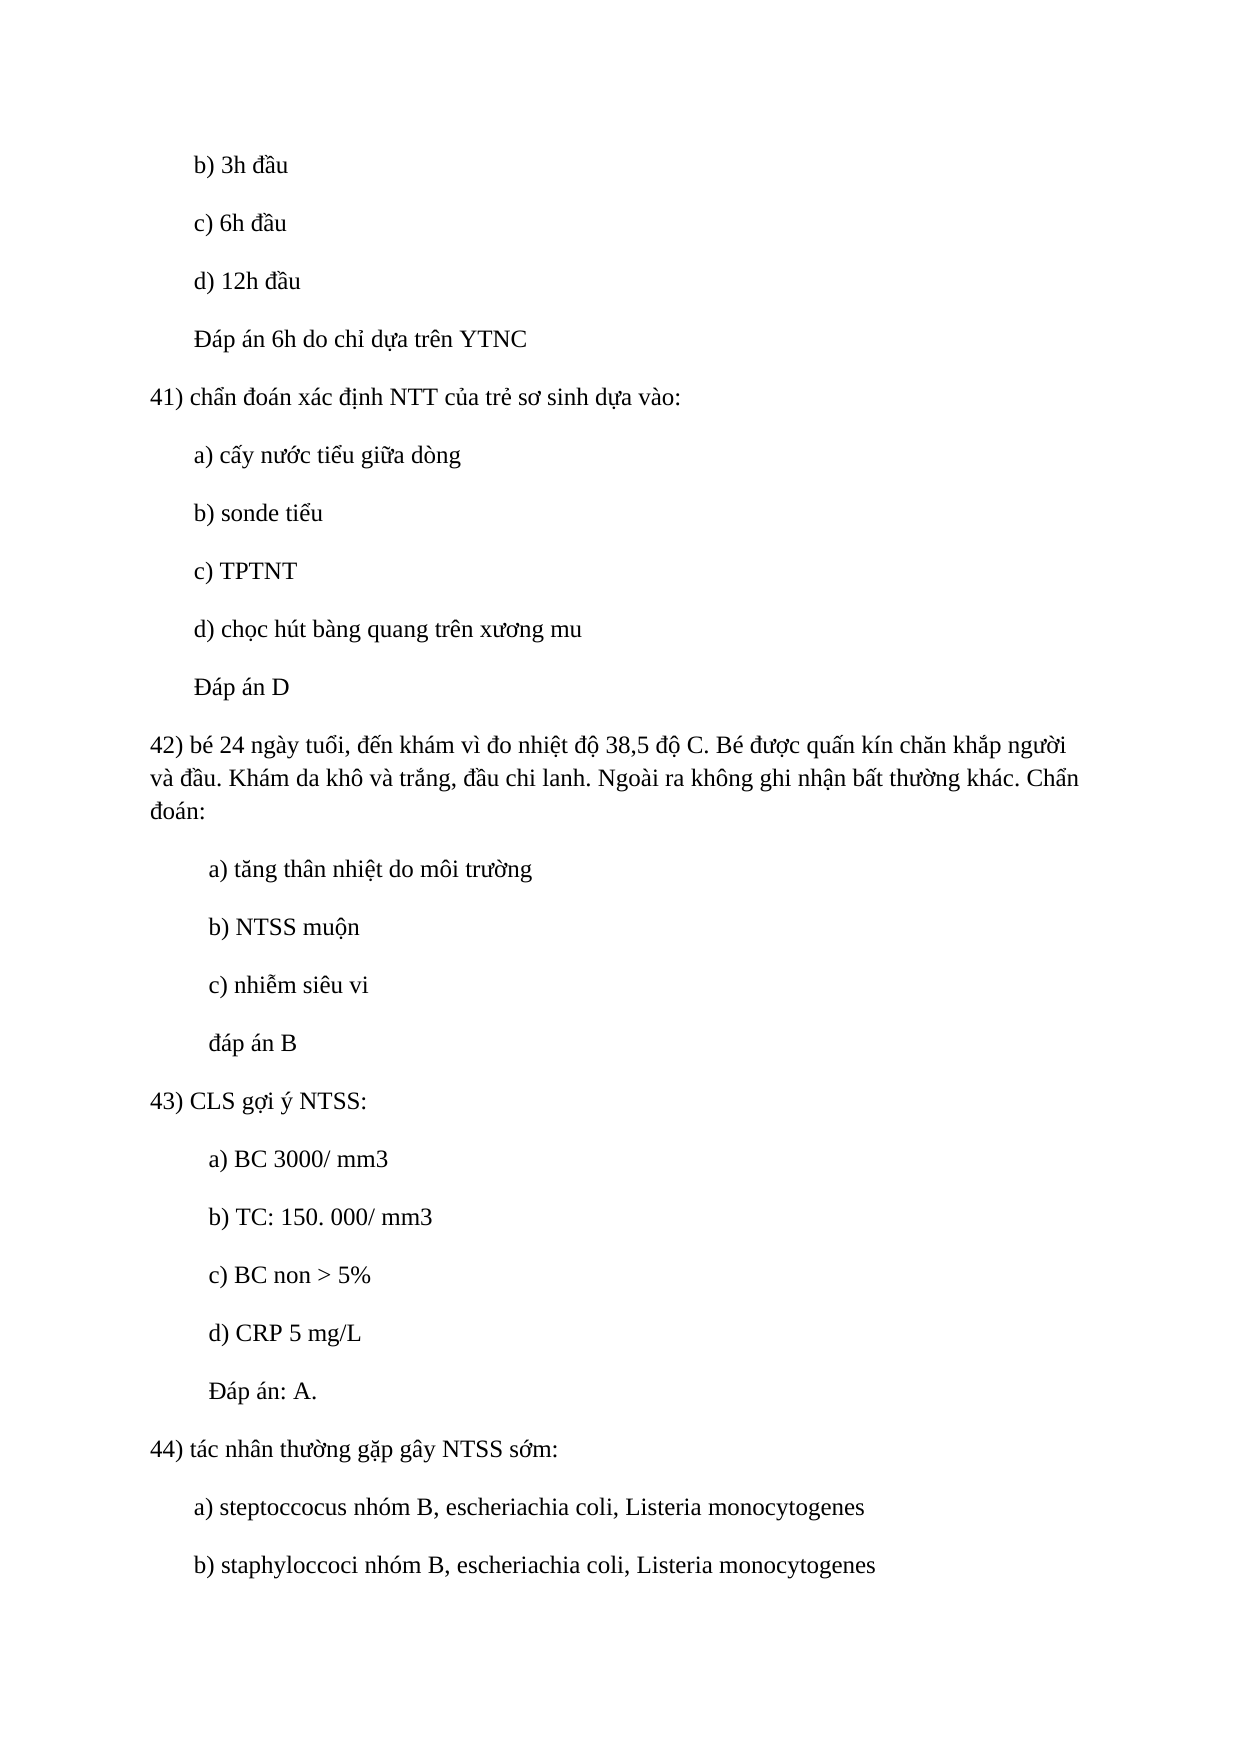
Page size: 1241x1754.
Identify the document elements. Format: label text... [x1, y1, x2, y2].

text Đáp án 6h do chỉ dựa trên YTNC [194, 324, 1090, 353]
text a) cấy nước tiểu giữa dòng [194, 440, 1090, 469]
text b) TC: 150. 000/ mm3 [208, 1202, 1090, 1231]
text a) tăng thân nhiệt do môi trường [208, 854, 1090, 883]
text b) NTSS muộn [208, 912, 1090, 941]
text b) sonde tiểu [194, 498, 1090, 527]
text b) 3h đầu [194, 150, 1090, 179]
text a) BC 3000/ mm3 [208, 1144, 1090, 1173]
text c) 6h đầu [194, 208, 1090, 237]
text c) nhiễm siêu vi [208, 970, 1090, 999]
text đáp án B [208, 1028, 1090, 1057]
text Đáp án: A. [208, 1376, 1090, 1405]
text d) 12h đầu [194, 266, 1090, 295]
text c) TPTNT [194, 556, 1090, 585]
text 42) bé 24 ngày tuổi, đến khám vì đo nhiệt độ 38,5 độ C. Bé được quấn kín chăn khắp người và đầu. Khám da khô và trắng, đầu chi lanh. Ngoài ra không ghi nhận bất thường khác. Chẩn đoán: [150, 730, 1090, 825]
text d) chọc hút bàng quang trên xương mu [194, 614, 1090, 643]
text b) staphyloccoci nhóm B, escheriachia coli, Listeria monocytogenes [194, 1551, 1090, 1579]
text c) BC non > 5% [208, 1260, 1090, 1289]
text 43) CLS gợi ý NTSS: [150, 1086, 1090, 1115]
text a) steptoccocus nhóm B, escheriachia coli, Listeria monocytogenes [194, 1492, 1090, 1521]
text Đáp án D [194, 672, 1090, 701]
text d) CRP 5 mg/L [208, 1318, 1090, 1347]
text 41) chẩn đoán xác định NTT của trẻ sơ sinh dựa vào: [150, 382, 1090, 411]
text 44) tác nhân thường gặp gây NTSS sớm: [150, 1434, 1090, 1463]
